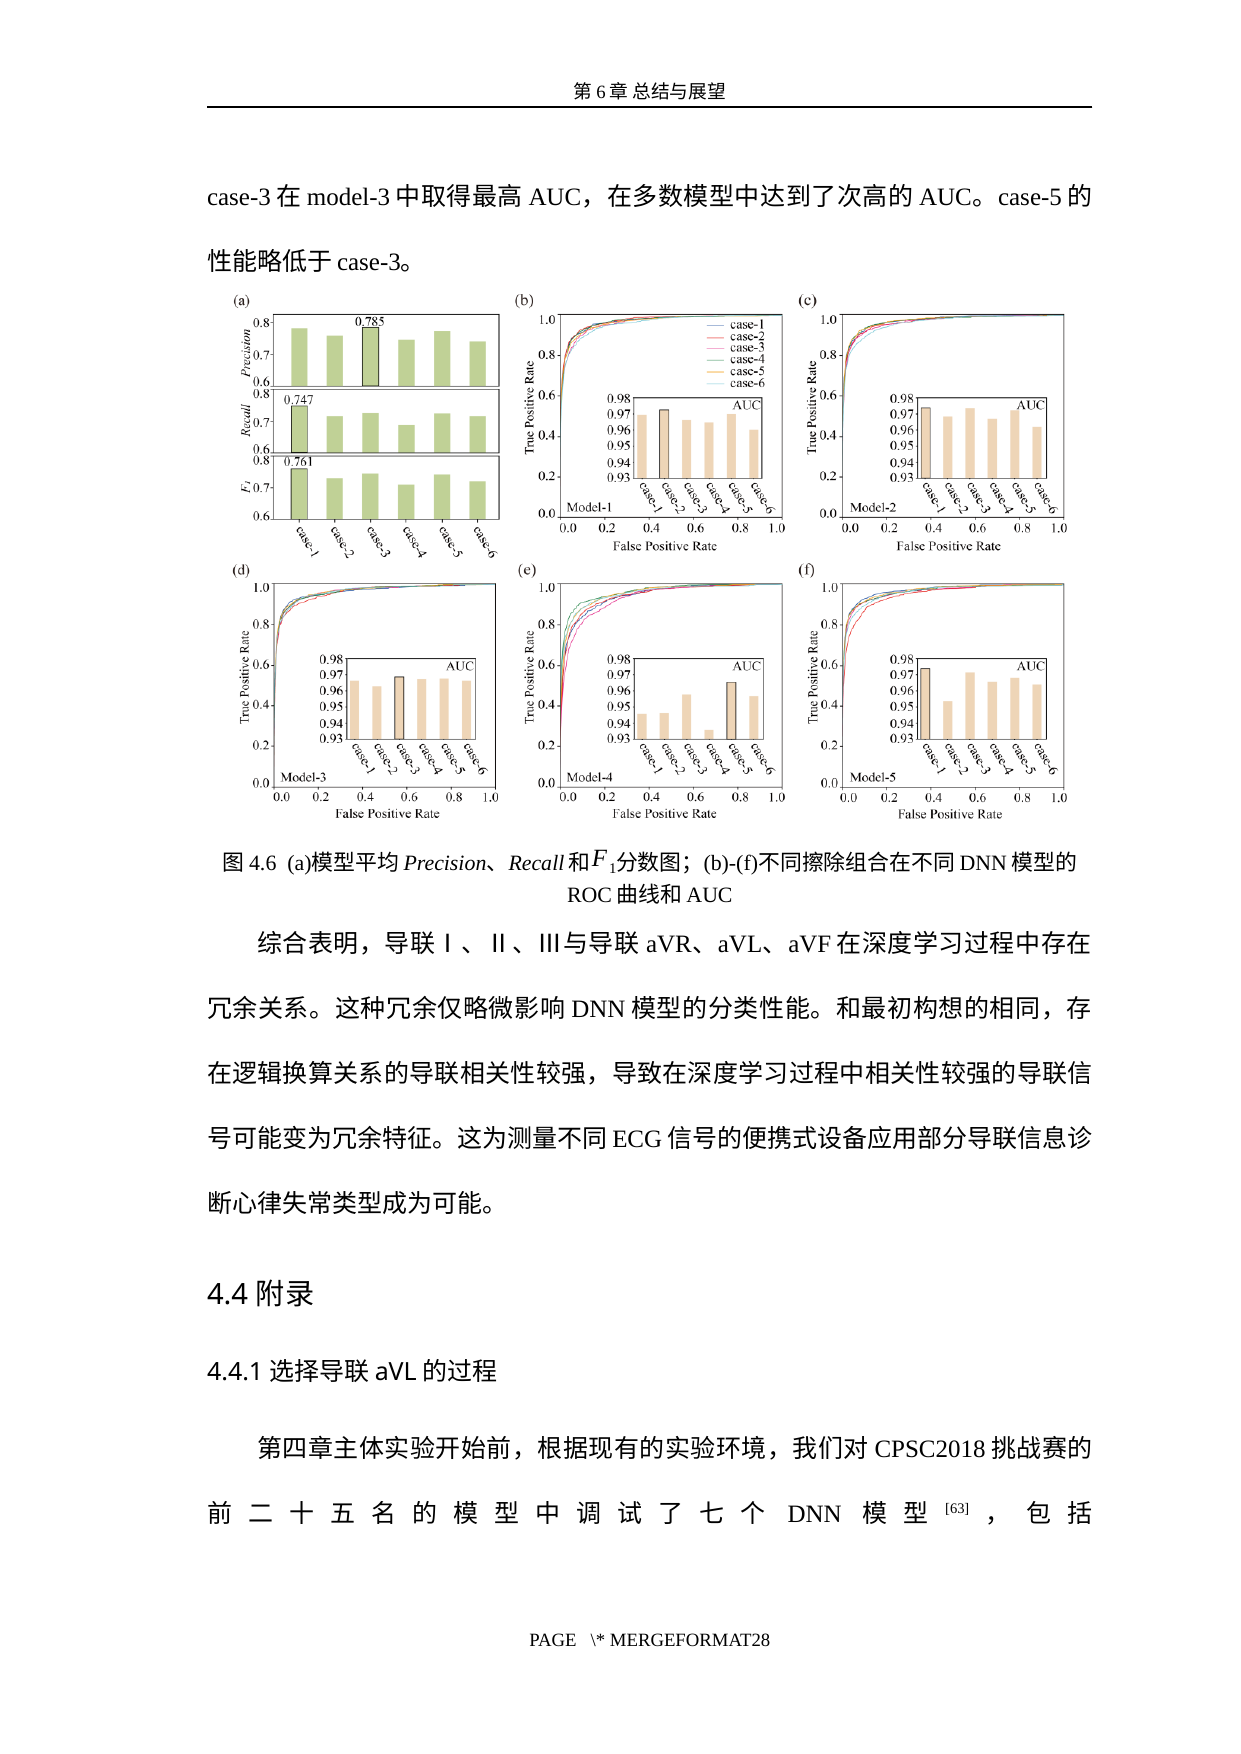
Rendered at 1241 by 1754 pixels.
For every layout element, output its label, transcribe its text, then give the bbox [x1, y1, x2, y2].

subtitle 4.4.1 选择导联aVL的过程 [207, 1337, 1092, 1402]
picture [232, 292, 1067, 822]
text 图4.6 (a)模型平均Precision、Recall和分数图；(b)-(f)不同擦除组合在不同DNN模型的ROC曲线和AUC [207, 844, 1092, 909]
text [207, 1414, 1092, 1544]
subtitle 4.4 附录 [207, 1259, 1092, 1324]
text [207, 162, 1092, 292]
text 综合表明，导联Ⅰ、Ⅱ、Ⅲ与导联aVR、aVL、aVF在深度学习过程中存在冗余关系。这种冗余仅略微影响DNN模型的分类性能。和最初构想的相同，存在逻辑换算关系的导联相关性较强，导致在深度学习过程中相关性较强的导联信号可能变为冗余特征。这为测量不同ECG信号的便携式设备应用部分导联信息诊断心律失常类型成为可能。 [207, 909, 1092, 1234]
